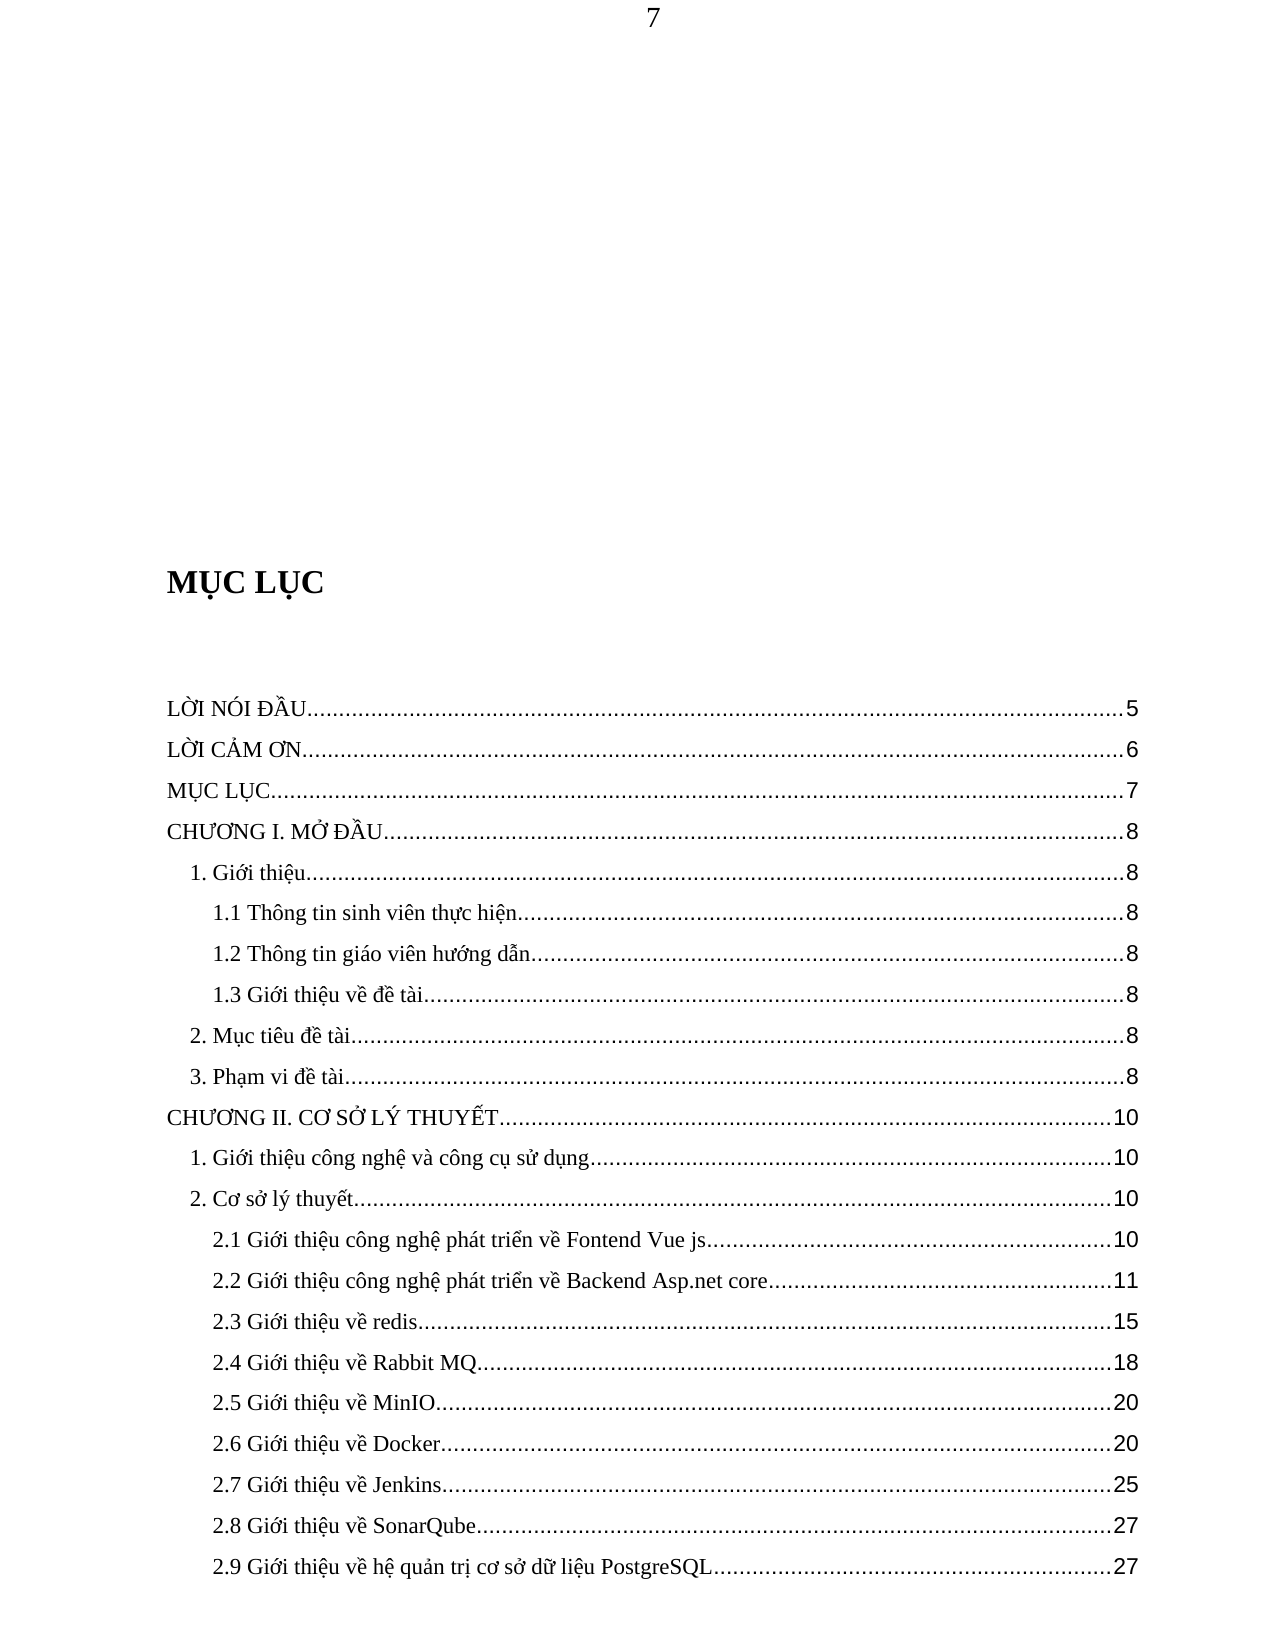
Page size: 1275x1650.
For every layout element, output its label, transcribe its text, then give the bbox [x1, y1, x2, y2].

subtitle MỤC LỤC [167, 562, 1139, 601]
